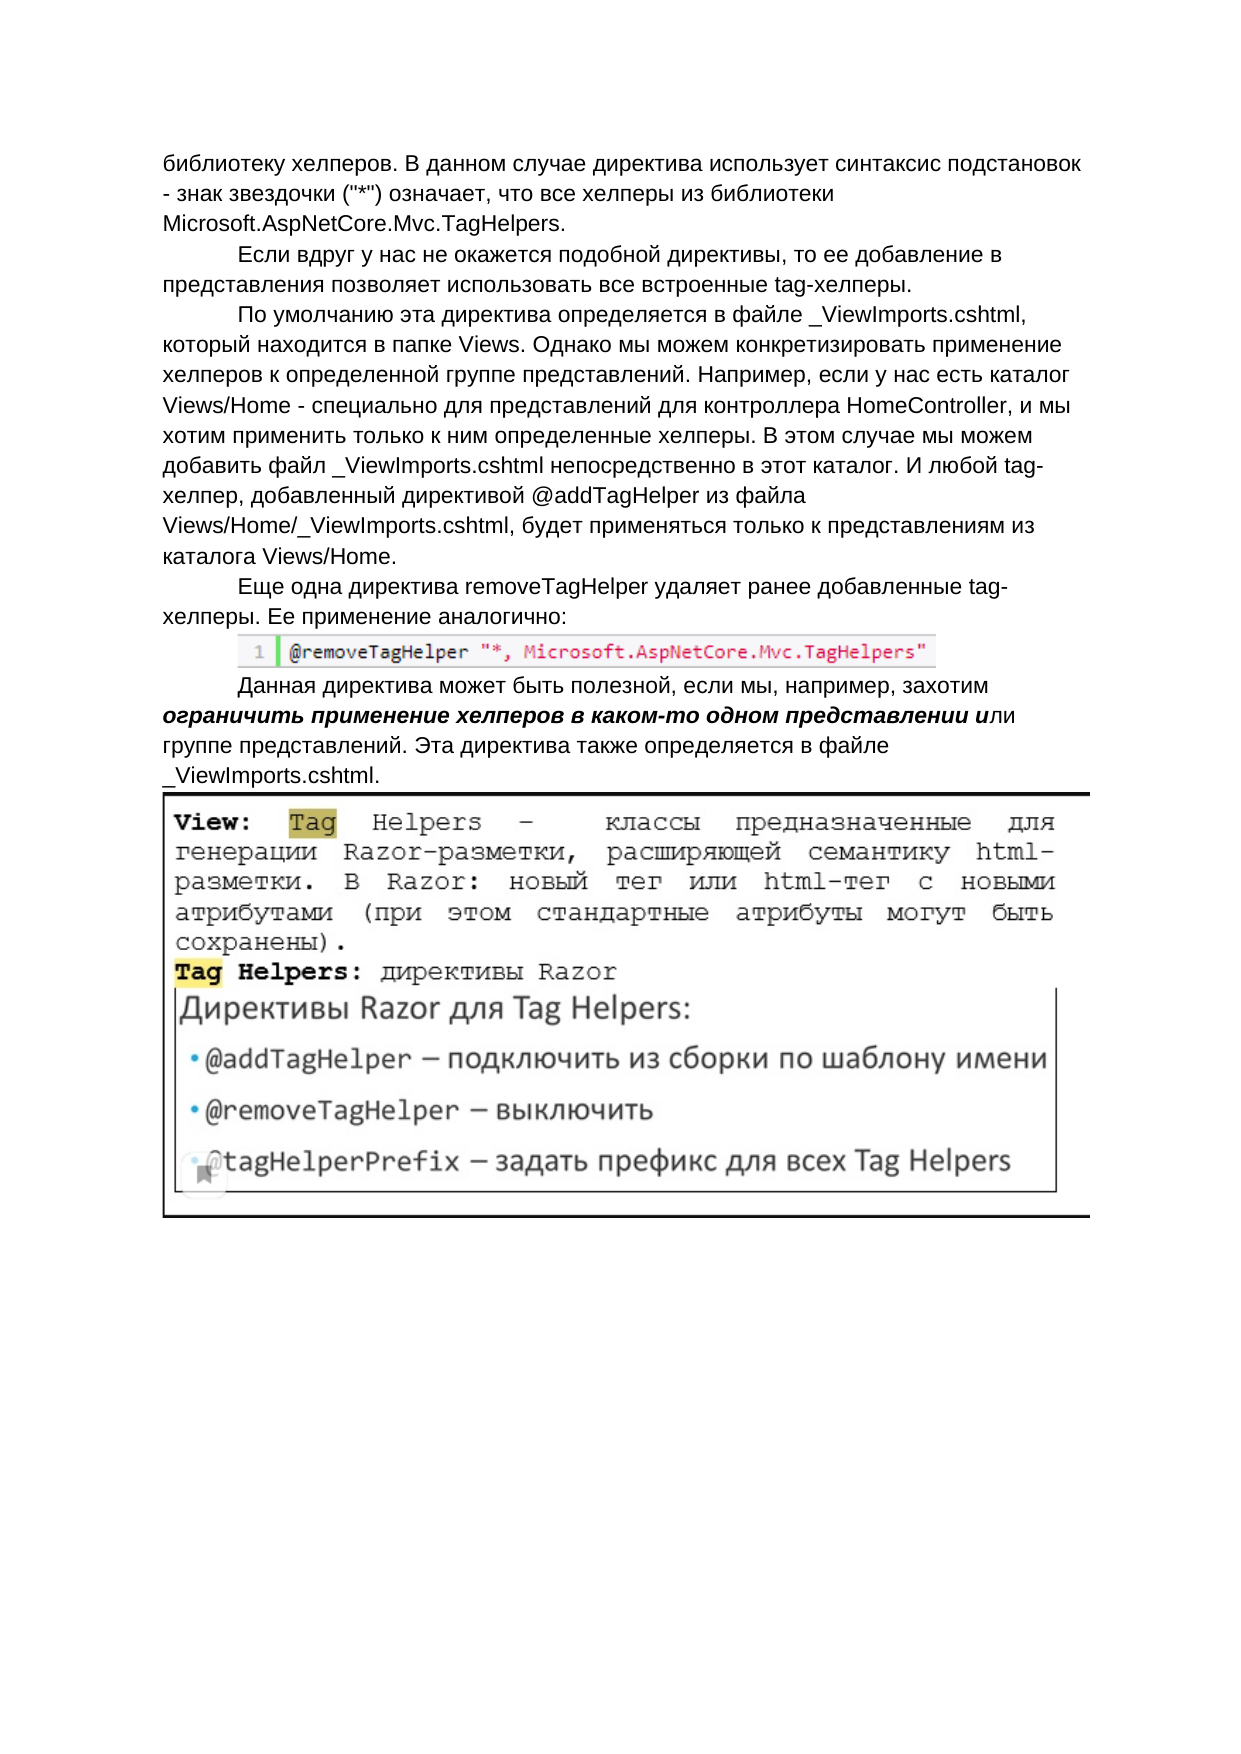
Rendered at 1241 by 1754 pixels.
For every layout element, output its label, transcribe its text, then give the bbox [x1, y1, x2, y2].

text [162, 150, 1090, 237]
text Еще одна директива removeTagHelper удаляет ранее добавленные tag-хелперы. Ее применение аналогично: [162, 573, 1090, 629]
text Данная директива может быть полезной, если мы, например, захотим ограничить применение хелперов в каком-то одном представлении или группе представлений. Эта директива также определяется в файле _ViewImports.cshtml. [162, 672, 1090, 788]
text По умолчанию эта директива определяется в файле _ViewImports.cshtml, который находится в папке Views. Однако мы можем конкретизировать применение хелперов к определенной группе представлений. Например, если у нас есть каталог Views/Home - специально для представлений для контроллера HomeController, и мы хотим применить только к ним определенные хелперы. В этом случае мы можем добавить файл _ViewImports.cshtml непосредственно в этот каталог. И любой tag-хелпер, добавленный директивой @addTagHelper из файла Views/Home/_ViewImports.cshtml, будет применяться только к представлениям из каталога Views/Home. [162, 301, 1090, 569]
picture [162, 792, 1090, 1218]
text Если вдруг у нас не окажется подобной директивы, то ее добавление в представления позволяет использовать все встроенные tag-хелперы. [162, 241, 1090, 297]
picture [237, 633, 936, 668]
